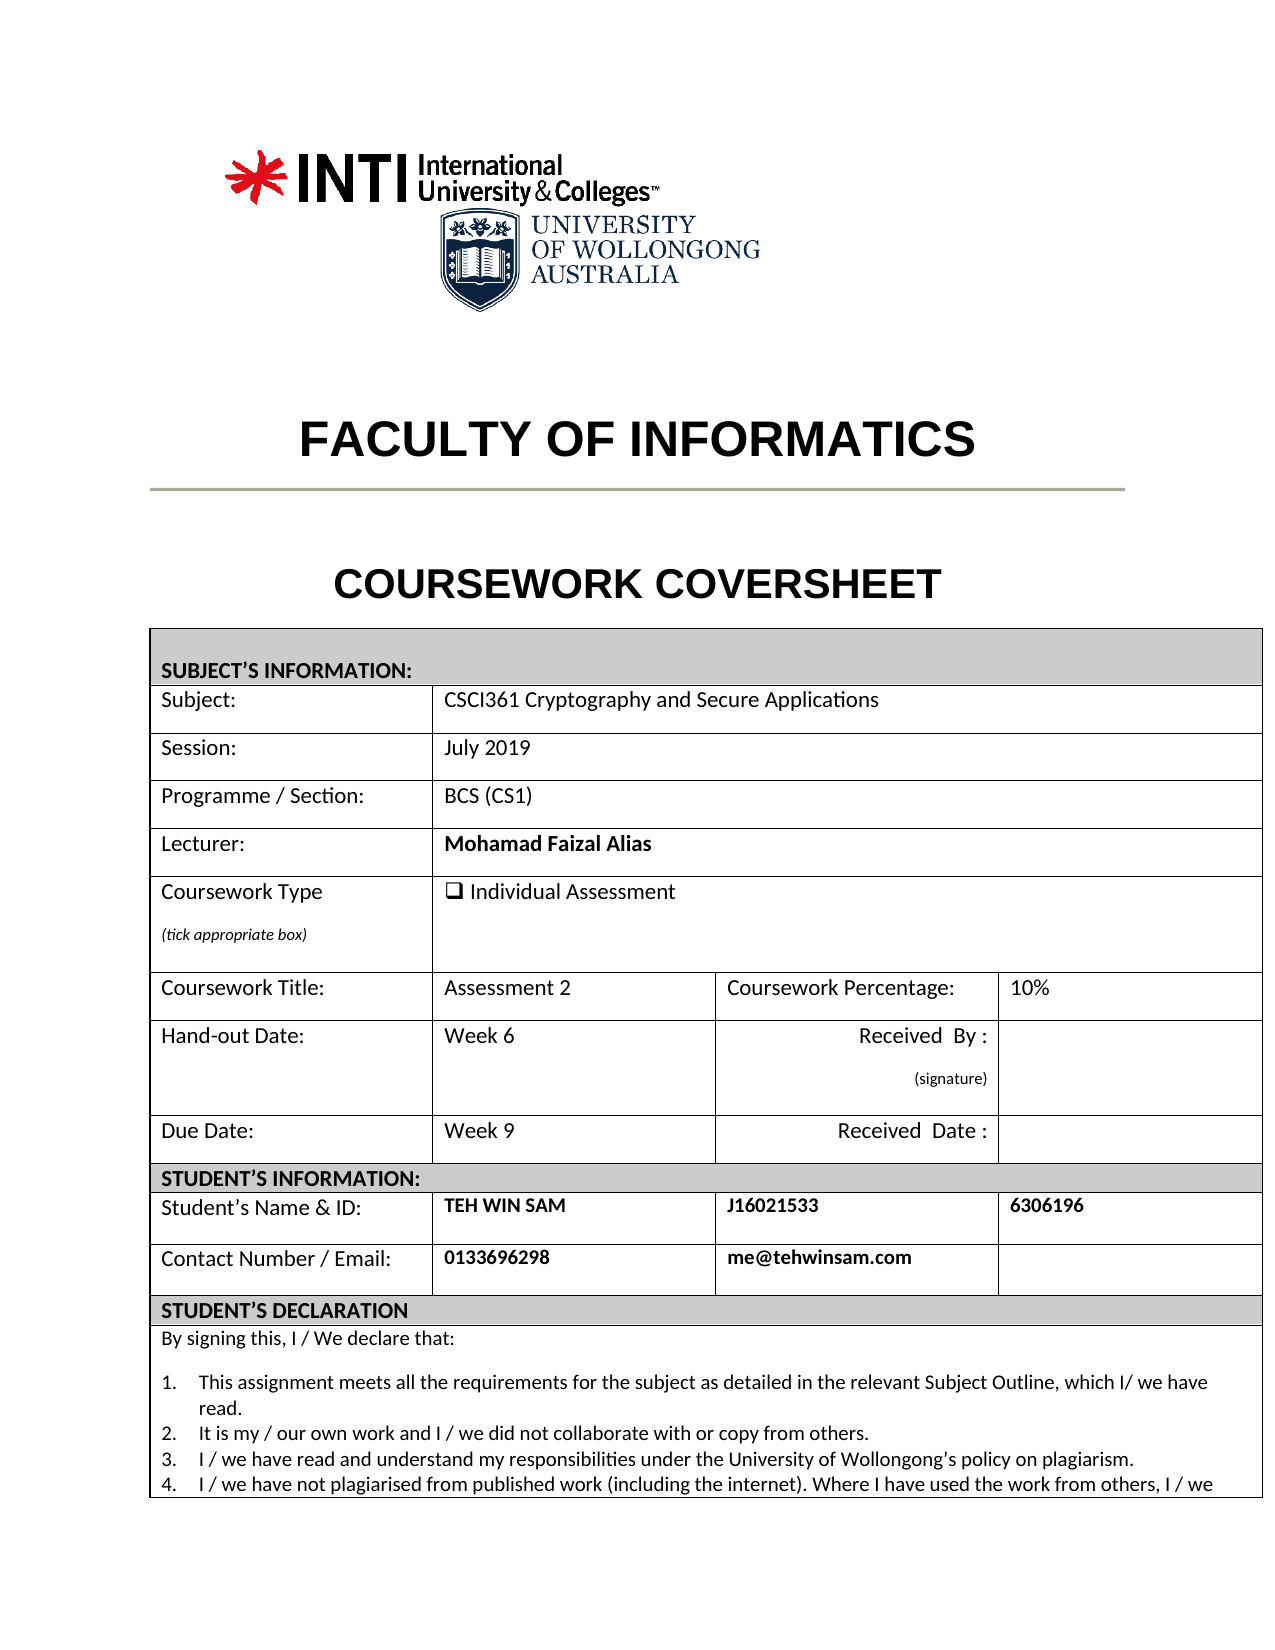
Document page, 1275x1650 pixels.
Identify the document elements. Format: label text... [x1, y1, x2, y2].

table_cell July 2019 [433, 734, 1262, 780]
table_cell me@tehwinsam.com [716, 1245, 998, 1295]
table_cell Lecturer: [151, 829, 432, 876]
picture [225, 150, 660, 207]
table_cell [999, 1021, 1262, 1115]
table_cell CSCI361 Cryptography and Secure Applications [433, 686, 1262, 732]
table_cell Hand-out Date: [151, 1021, 432, 1115]
table_cell STUDENT’S INFORMATION: [151, 1164, 1262, 1192]
table_header SUBJECT’S INFORMATION: [151, 629, 1262, 684]
table_cell Coursework Type (tick appropriate box) [151, 877, 432, 972]
table_cell Assessment 2 [433, 973, 715, 1020]
picture [440, 208, 760, 312]
table_cell 10% [999, 973, 1262, 1020]
table_cell Due Date: [151, 1116, 432, 1163]
table_cell Week 6 [433, 1021, 715, 1115]
table_cell Subject: [151, 686, 432, 732]
table_cell J16021533 [716, 1193, 998, 1243]
table_cell Student’s Name & ID: [151, 1193, 432, 1243]
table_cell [151, 1326, 1262, 1497]
table_cell Coursework Percentage: [716, 973, 998, 1020]
table_cell Mohamad Faizal Alias [433, 829, 1262, 876]
table_cell Contact Number / Email: [151, 1245, 432, 1295]
table_cell Received Date : [716, 1116, 998, 1163]
text COURSEWORK COVERSHEET [150, 559, 1125, 607]
table_cell 6306196 [999, 1193, 1262, 1243]
table_cell [999, 1245, 1262, 1295]
table_cell Week 9 [433, 1116, 715, 1163]
table_cell STUDENT’S DECLARATION [151, 1296, 1262, 1324]
table_cell Programme / Section: [151, 781, 432, 828]
table_cell Coursework Title: [151, 973, 432, 1020]
table_cell [999, 1116, 1262, 1163]
table_cell Individual Assessment [433, 877, 1262, 972]
table_cell Session: [151, 734, 432, 780]
table_cell 0133696298 [433, 1245, 715, 1295]
table_cell BCS (CS1) [433, 781, 1262, 828]
text FACULTY OF INFORMATICS [150, 409, 1125, 467]
table_cell TEH WIN SAM [433, 1193, 715, 1243]
table_cell Received By : (signature) [716, 1021, 998, 1115]
